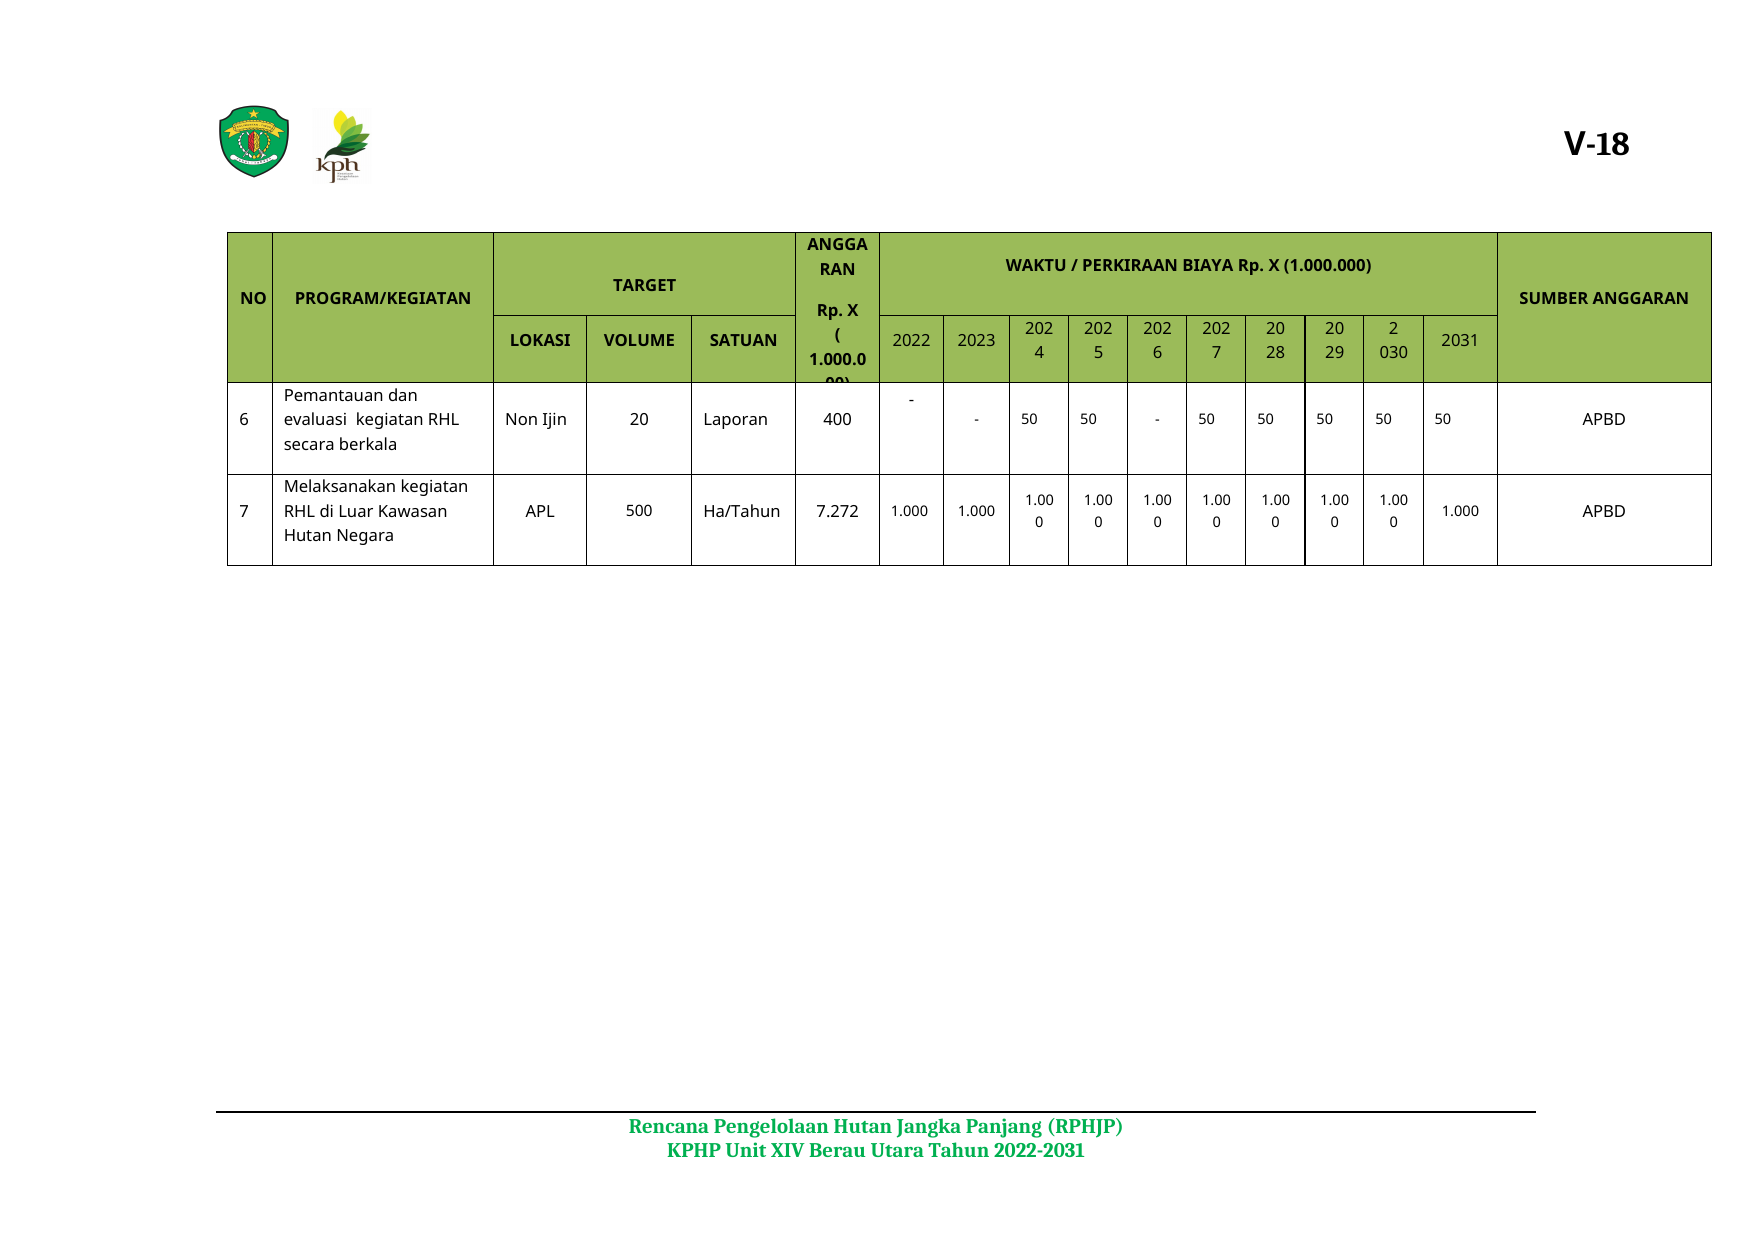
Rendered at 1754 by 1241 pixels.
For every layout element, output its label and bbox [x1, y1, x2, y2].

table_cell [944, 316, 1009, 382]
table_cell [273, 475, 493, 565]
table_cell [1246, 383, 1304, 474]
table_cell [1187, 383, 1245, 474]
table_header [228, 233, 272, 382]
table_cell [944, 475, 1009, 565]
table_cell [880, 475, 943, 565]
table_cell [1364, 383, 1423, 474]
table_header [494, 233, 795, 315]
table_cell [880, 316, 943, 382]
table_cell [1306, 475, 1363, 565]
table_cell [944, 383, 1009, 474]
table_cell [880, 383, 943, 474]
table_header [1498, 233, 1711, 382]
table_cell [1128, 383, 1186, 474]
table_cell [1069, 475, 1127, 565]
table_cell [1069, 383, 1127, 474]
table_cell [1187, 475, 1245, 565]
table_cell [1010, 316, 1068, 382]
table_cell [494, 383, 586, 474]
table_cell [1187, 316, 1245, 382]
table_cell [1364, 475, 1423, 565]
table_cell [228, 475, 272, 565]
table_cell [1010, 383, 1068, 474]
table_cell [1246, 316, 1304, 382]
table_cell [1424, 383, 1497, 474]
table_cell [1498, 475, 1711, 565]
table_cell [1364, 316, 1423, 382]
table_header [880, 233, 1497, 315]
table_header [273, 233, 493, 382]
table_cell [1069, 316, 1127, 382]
picture [216, 103, 292, 179]
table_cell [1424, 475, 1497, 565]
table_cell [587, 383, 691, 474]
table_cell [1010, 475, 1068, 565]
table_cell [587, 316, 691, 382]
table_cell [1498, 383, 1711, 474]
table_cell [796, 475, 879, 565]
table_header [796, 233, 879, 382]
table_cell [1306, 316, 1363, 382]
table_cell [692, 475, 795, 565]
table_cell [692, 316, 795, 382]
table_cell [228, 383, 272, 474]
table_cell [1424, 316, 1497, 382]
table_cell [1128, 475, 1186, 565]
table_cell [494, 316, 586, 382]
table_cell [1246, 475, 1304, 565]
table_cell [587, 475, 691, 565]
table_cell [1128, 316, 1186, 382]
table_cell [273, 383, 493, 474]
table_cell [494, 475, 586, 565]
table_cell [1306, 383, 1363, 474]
picture [312, 108, 373, 184]
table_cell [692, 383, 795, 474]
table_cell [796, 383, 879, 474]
